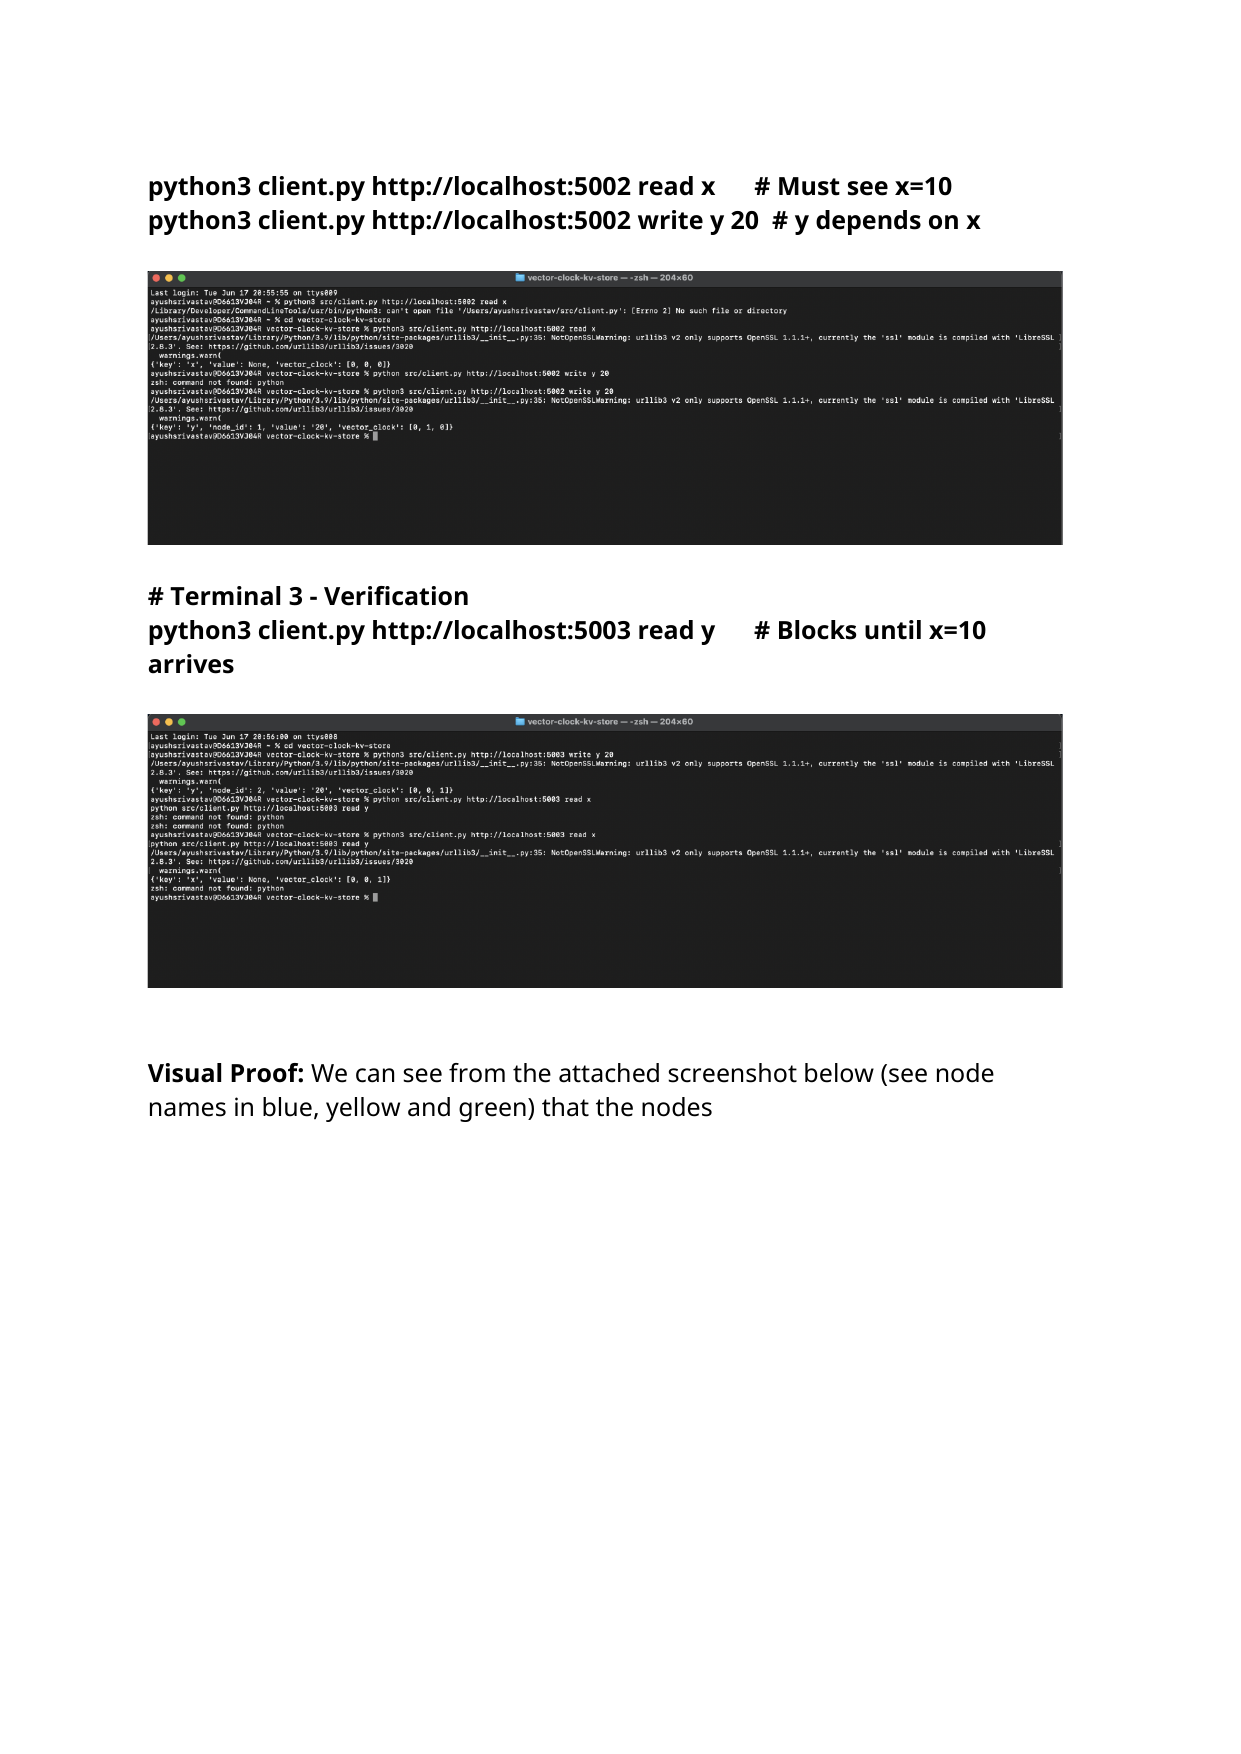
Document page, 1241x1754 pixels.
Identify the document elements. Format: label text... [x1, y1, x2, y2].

picture [147, 714, 1063, 988]
list # Terminal 3 - Verification [148, 578, 1063, 612]
list python3 client.py http://localhost:5003 read y # Blocks until x=10 arrives [148, 612, 1063, 680]
picture [147, 271, 1063, 545]
list python3 client.py http://localhost:5002 read x # Must see x=10 [148, 169, 1063, 203]
list python3 client.py http://localhost:5002 write y 20 # y depends on x [148, 203, 1063, 237]
list Visual Proof: We can see from the attached screenshot below (see node names in blue, yellow and green) that the nodes [148, 1056, 1063, 1124]
